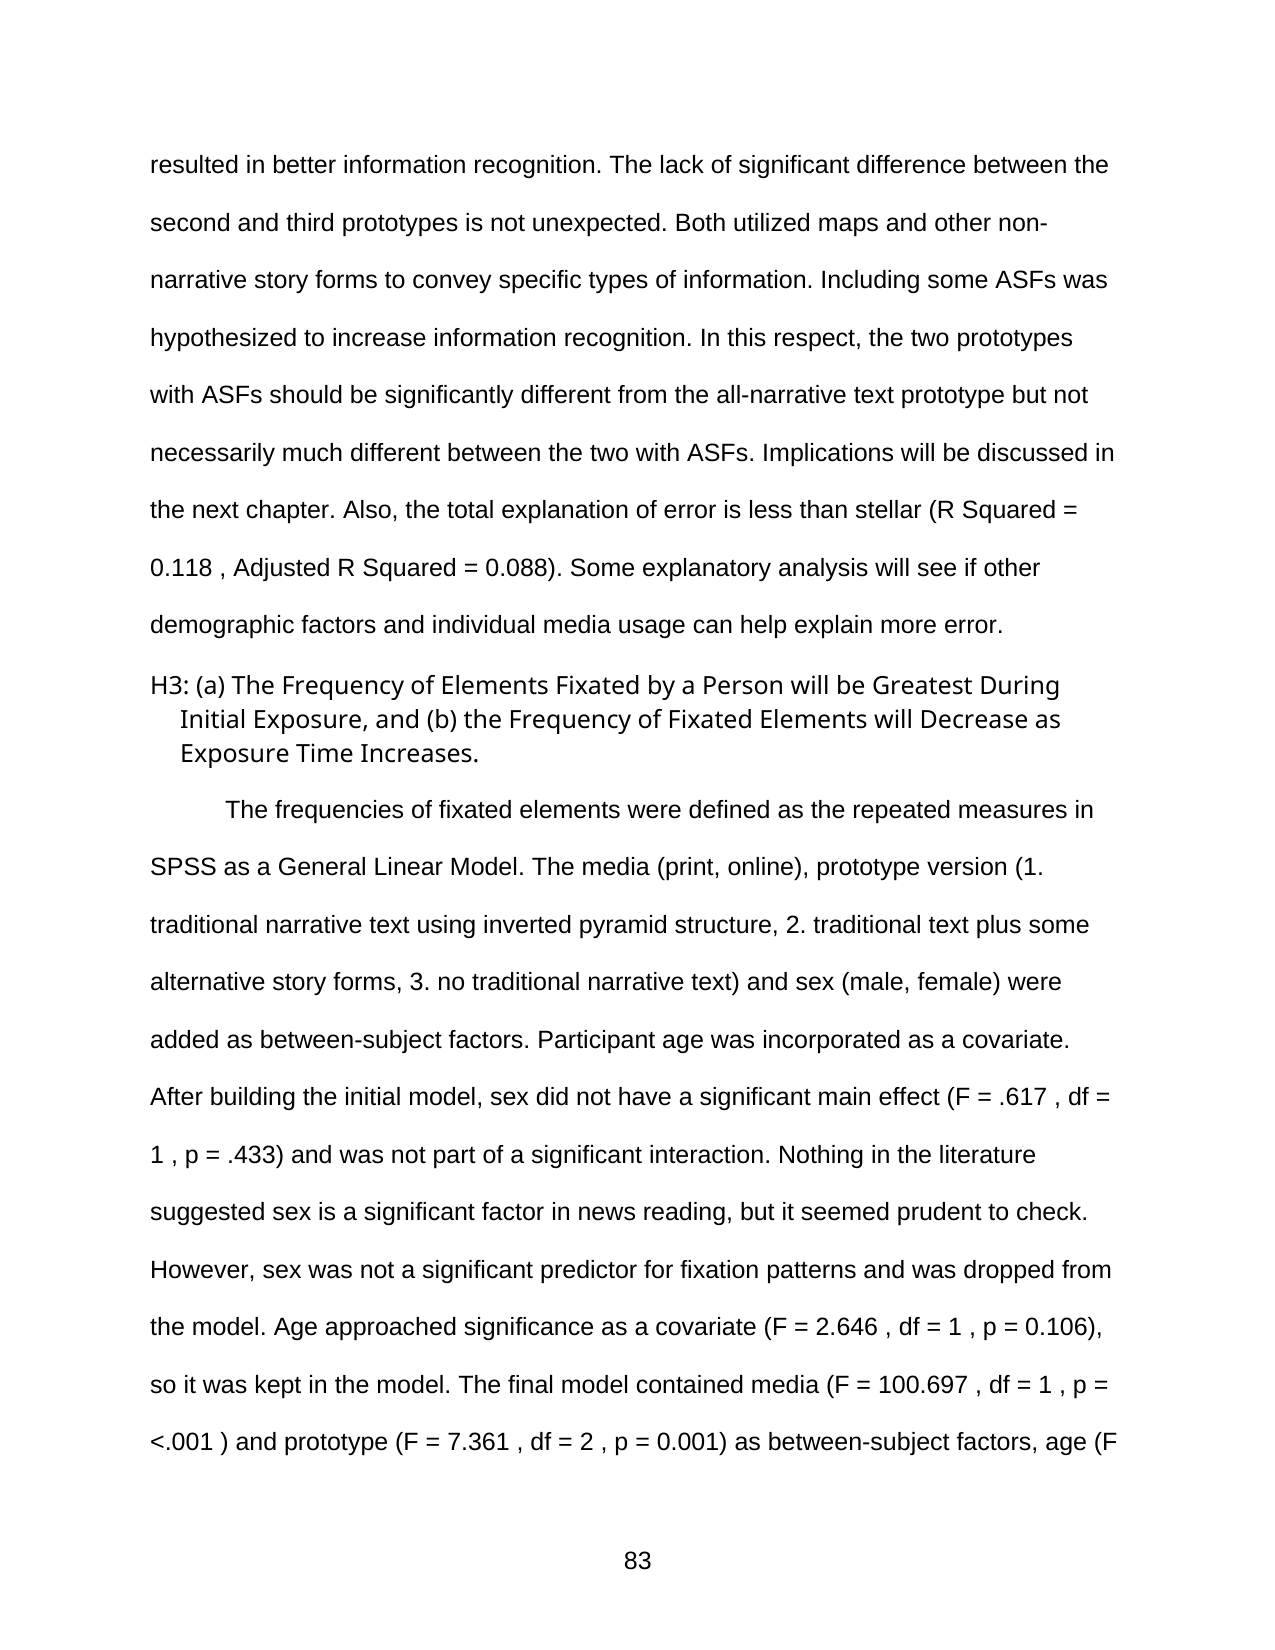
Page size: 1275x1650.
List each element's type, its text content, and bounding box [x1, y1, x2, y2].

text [150, 795, 1125, 1456]
subtitle H3: (a) The Frequency of Elements Fixated by a Person will be Greatest During Initial Exposure, and (b) the Frequency of Fixated Elements will Decrease as Exposure Time Increases. [150, 667, 1125, 770]
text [150, 150, 1125, 639]
